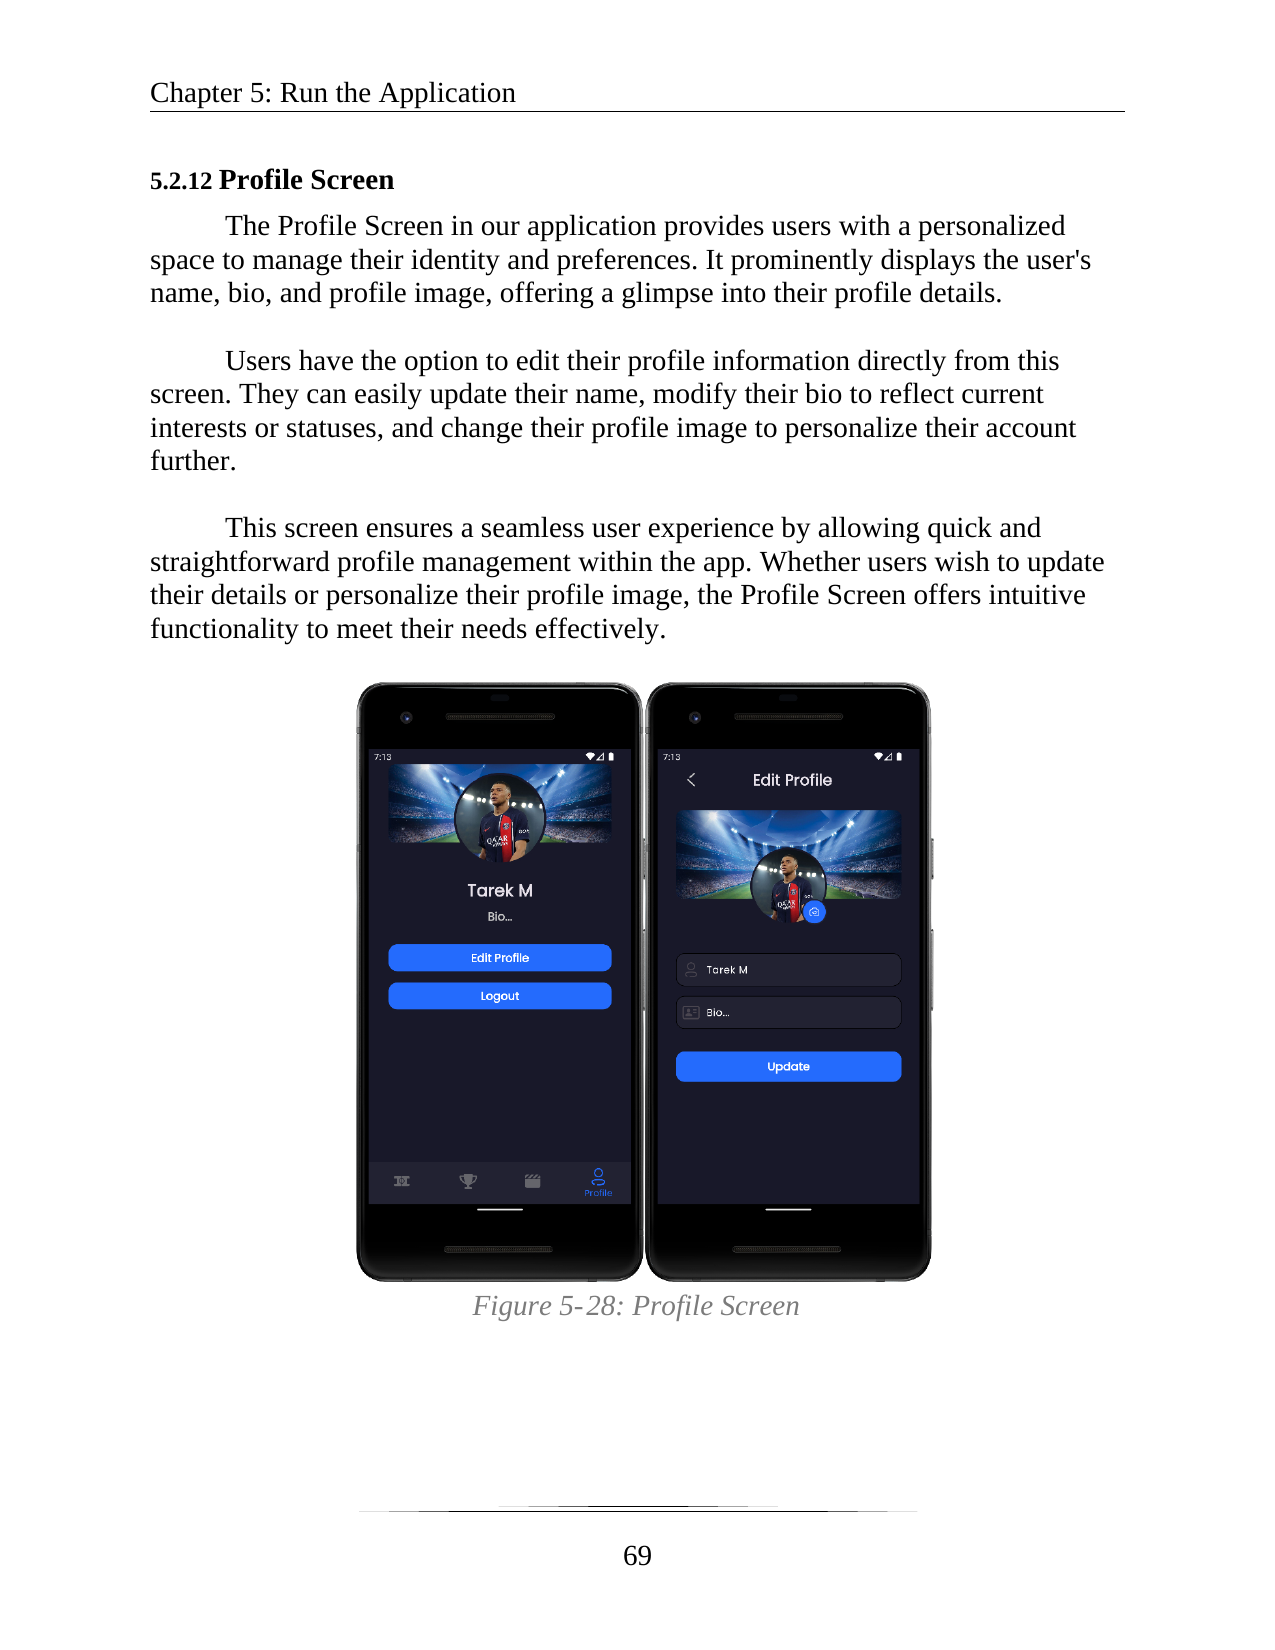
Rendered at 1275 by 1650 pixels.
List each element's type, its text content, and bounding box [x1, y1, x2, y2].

picture [356, 682, 934, 1282]
text The Profile Screen in our application provides users with a personalized space to manage their identity and preferences. It prominently displays the user's name, bio, and profile image, offering a glimpse into their profile details. [150, 208, 1125, 309]
text This screen ensures a seamless user experience by allowing quick and straightforward profile management within the app. Whether users wish to update their details or personalize their profile image, the Profile Screen offers intuitive functionality to meet their needs effectively. [150, 510, 1125, 644]
text Users have the option to edit their profile information directly from this screen. They can easily update their name, modify their bio to reflect current interests or statuses, and change their profile image to personalize their account further. [150, 343, 1125, 477]
subtitle Profile Screen [150, 162, 1125, 196]
